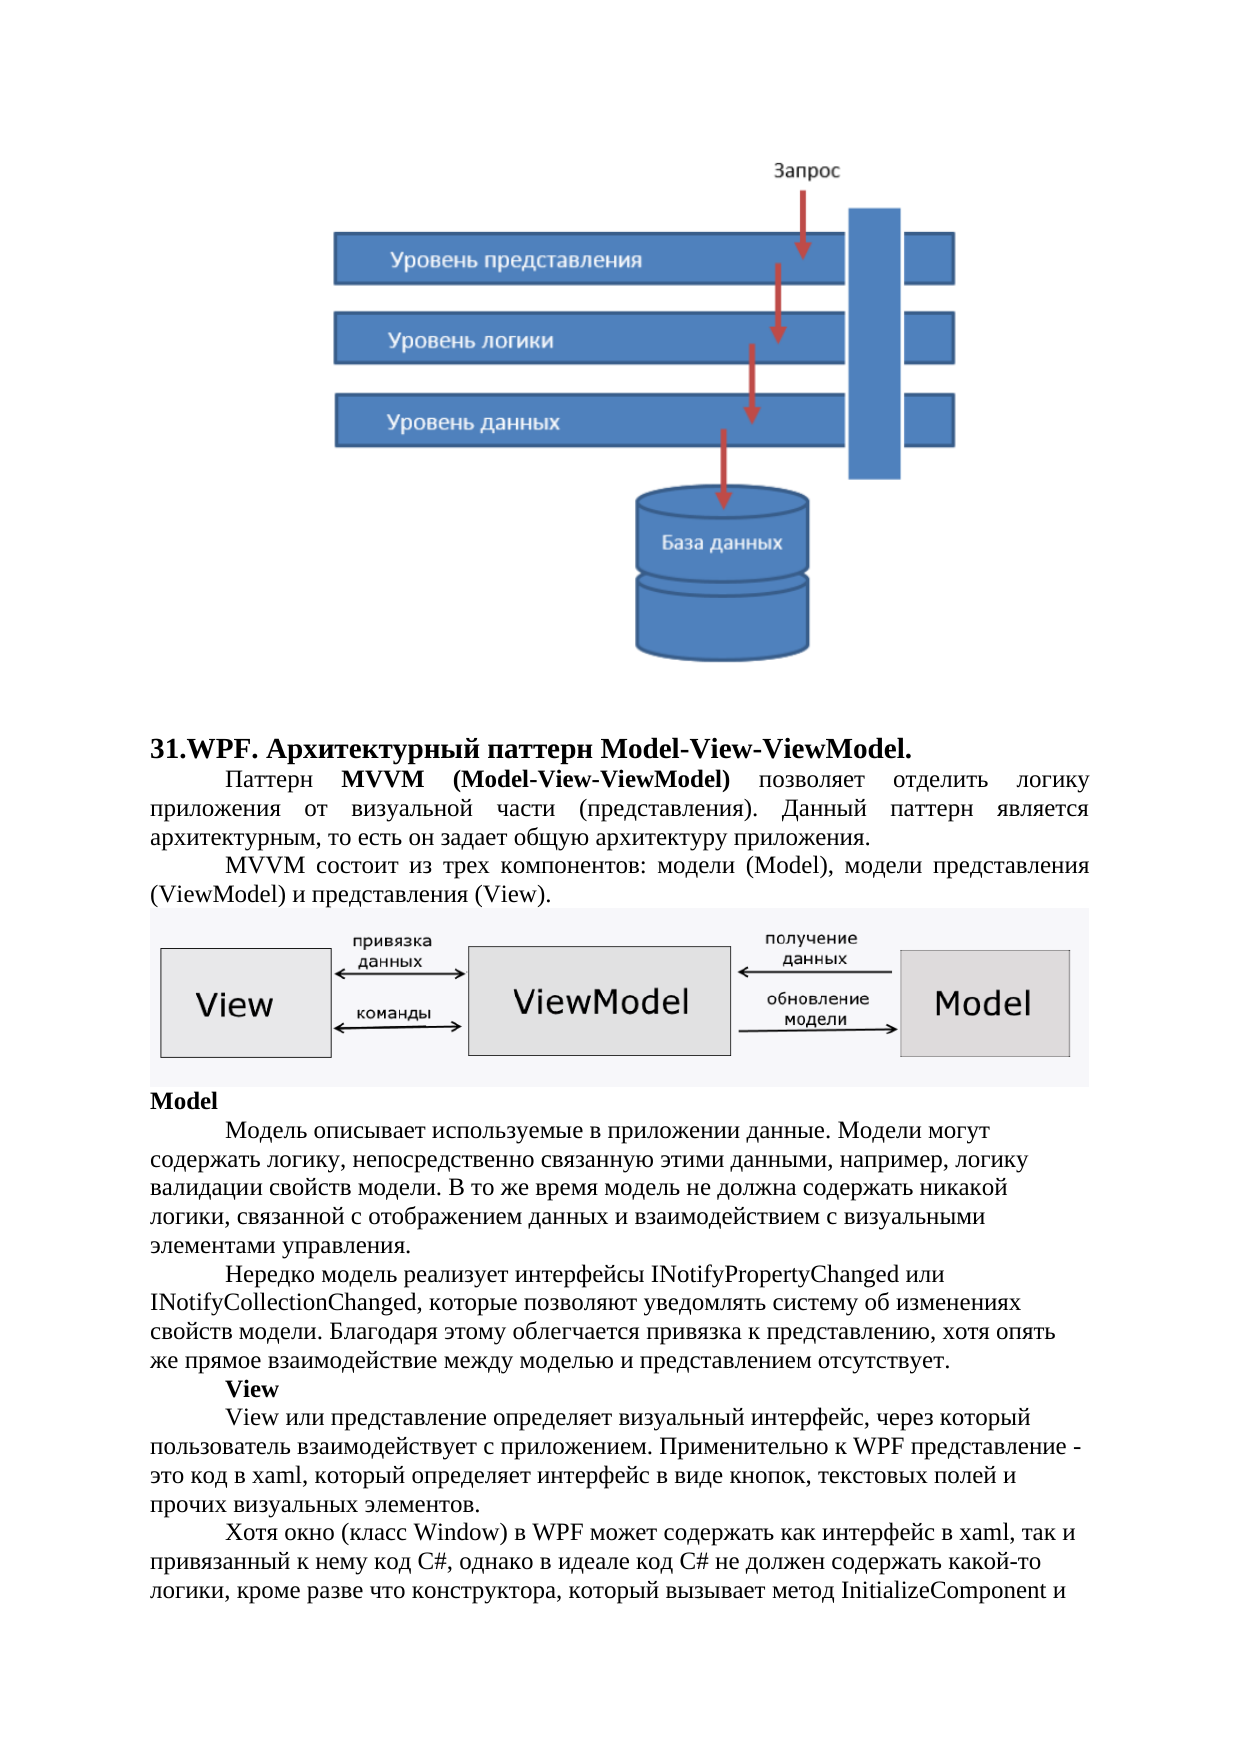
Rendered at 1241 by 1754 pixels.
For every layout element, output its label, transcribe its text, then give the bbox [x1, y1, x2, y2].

text View или представление определяет визуальный интерфейс, через который пользователь взаимодействует с приложением. Применительно к WPF представление - это код в xaml, который определяет интерфейс в виде кнопок, текстовых полей и прочих визуальных элементов. [150, 1402, 1090, 1517]
picture [150, 908, 1089, 1087]
picture [309, 150, 1007, 702]
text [150, 1517, 1090, 1604]
subtitle View [150, 1374, 1090, 1402]
text Нередко модель реализует интерфейсы INotifyPropertyChanged или INotifyCollectionChanged, которые позволяют уведомлять систему об изменениях свойств модели. Благодаря этому облегчается привязка к представлению, хотя опять же прямое взаимодействие между моделью и представлением отсутствует. [150, 1259, 1090, 1374]
text Паттерн MVVM (Model-View-ViewModel) позволяет отделить логику приложения от визуальной части (представления). Данный паттерн является архитектурным, то есть он задает общую архитектуру приложения. [150, 764, 1090, 851]
text MVVM состоит из трех компонентов: модели (Model), модели представления (ViewModel) и представления (View). [150, 851, 1090, 908]
text 31.WPF. Архитектурный паттерн Model-View-ViewModel. [150, 731, 1090, 764]
text Модель описывает используемые в приложении данные. Модели могут содержать логику, непосредственно связанную этими данными, например, логику валидации свойств модели. В то же время модель не должна содержать никакой логики, связанной с отображением данных и взаимодействием с визуальными элементами управления. [150, 1115, 1090, 1259]
